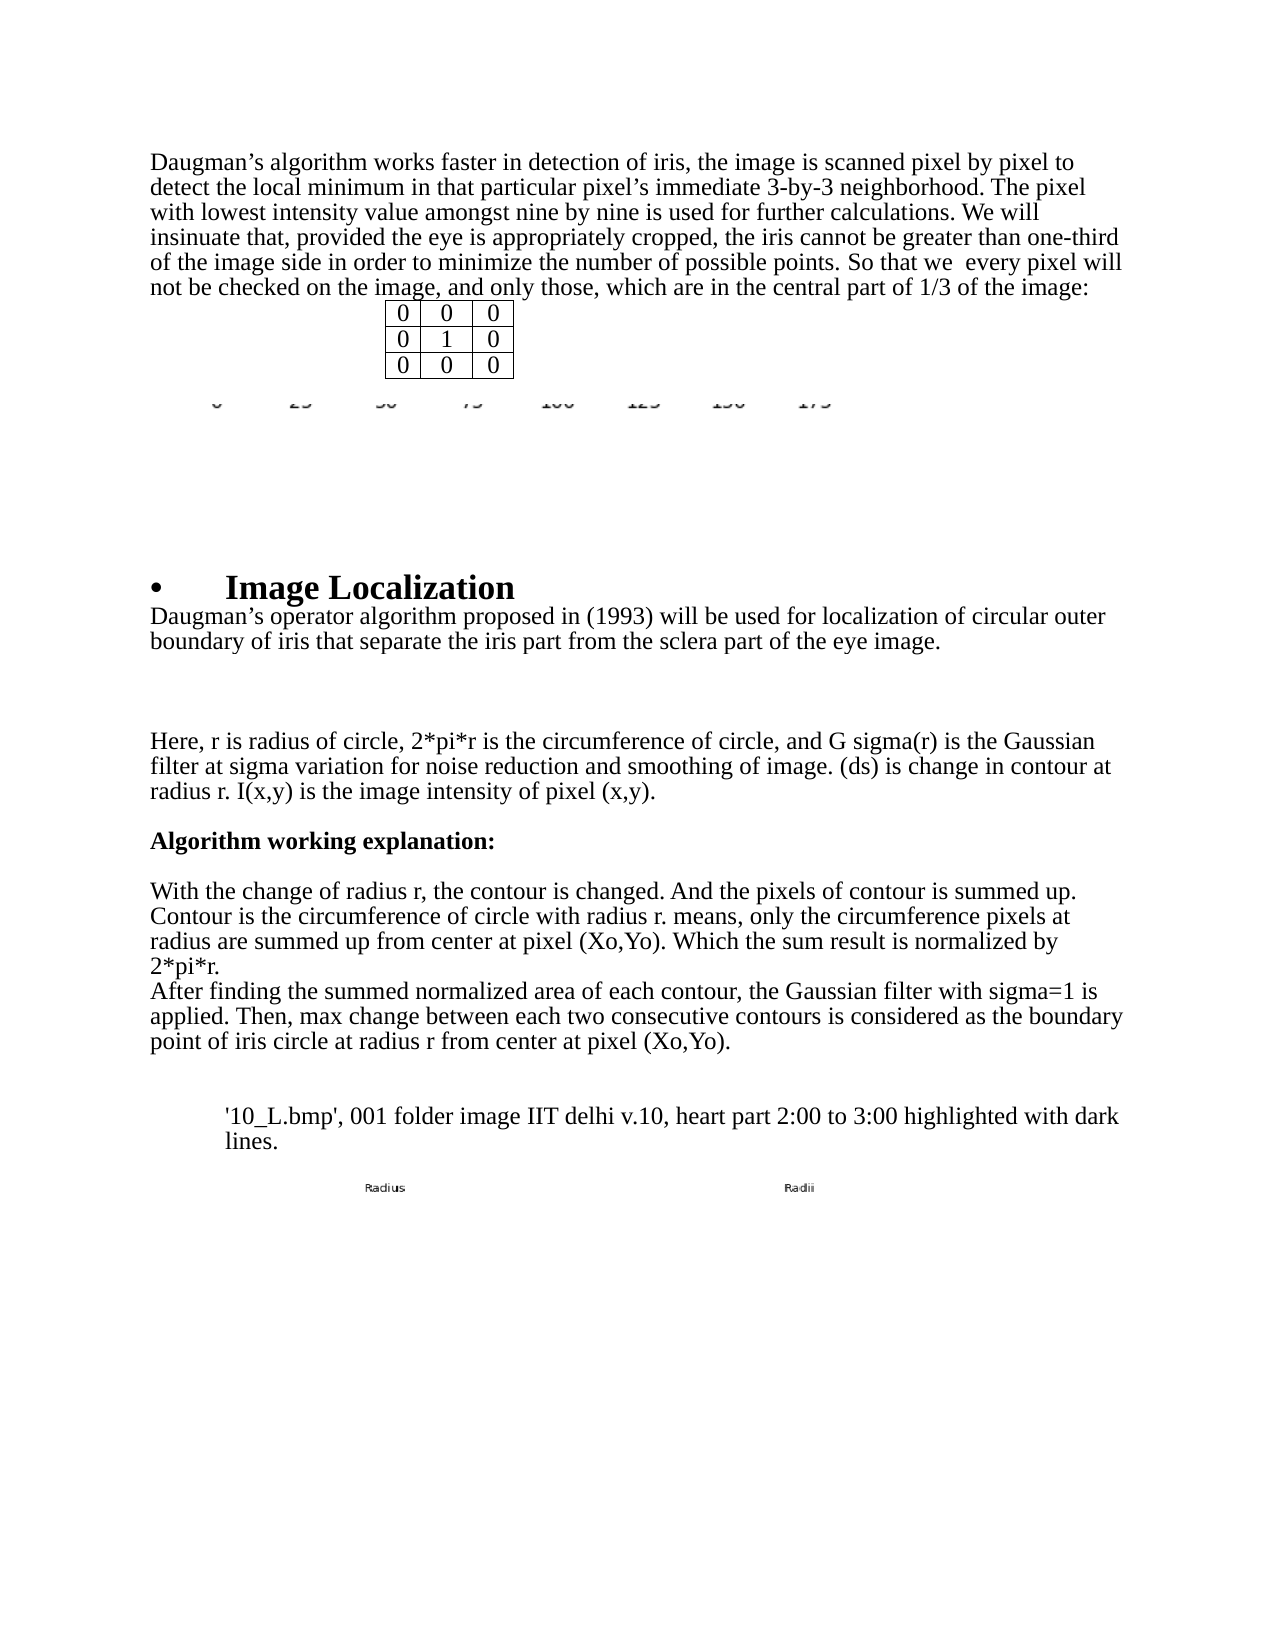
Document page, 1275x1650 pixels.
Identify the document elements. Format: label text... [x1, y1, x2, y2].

list Image Localization [150, 579, 1125, 604]
table_cell 1 [421, 327, 472, 352]
table_cell 0 [386, 353, 420, 378]
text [150, 150, 1125, 300]
table_header 0 [473, 301, 513, 326]
text After finding the summed normalized area of each contour, the Gaussian filter with sigma=1 is applied. Then, max change between each two consecutive contours is considered as the boundary point of iris circle at radius r from center at pixel (Xo,Yo). [150, 979, 1125, 1054]
table_cell 0 [386, 327, 420, 352]
table_cell 0 [421, 353, 472, 378]
text With the change of radius r, the contour is changed. And the pixels of contour is summed up. Contour is the circumference of circle with radius r. means, only the circumference pixels at radius are summed up from center at pixel (Xo,Yo). Which the sum result is normalized by 2*pi*r. [150, 879, 1125, 979]
text '10_L.bmp', 001 folder image IIT delhi v.10, heart part 2:00 to 3:00 highlighted with dark lines. [225, 1104, 1125, 1154]
table_header 0 [386, 301, 420, 326]
text Daugman’s operator algorithm proposed in (1993) will be used for localization of circular outer boundary of iris that separate the iris part from the sclera part of the eye image. [150, 604, 1125, 654]
table_header 0 [421, 301, 472, 326]
table_cell 0 [473, 327, 513, 352]
text Algorithm working explanation: [150, 829, 1125, 854]
text Here, r is radius of circle, 2*pi*r is the circumference of circle, and G sigma(r) is the Gaussian filter at sigma variation for noise reduction and smoothing of image. (ds) is change in contour at radius r. I(x,y) is the image intensity of pixel (x,y). [150, 729, 1125, 804]
table_cell 0 [473, 353, 513, 378]
